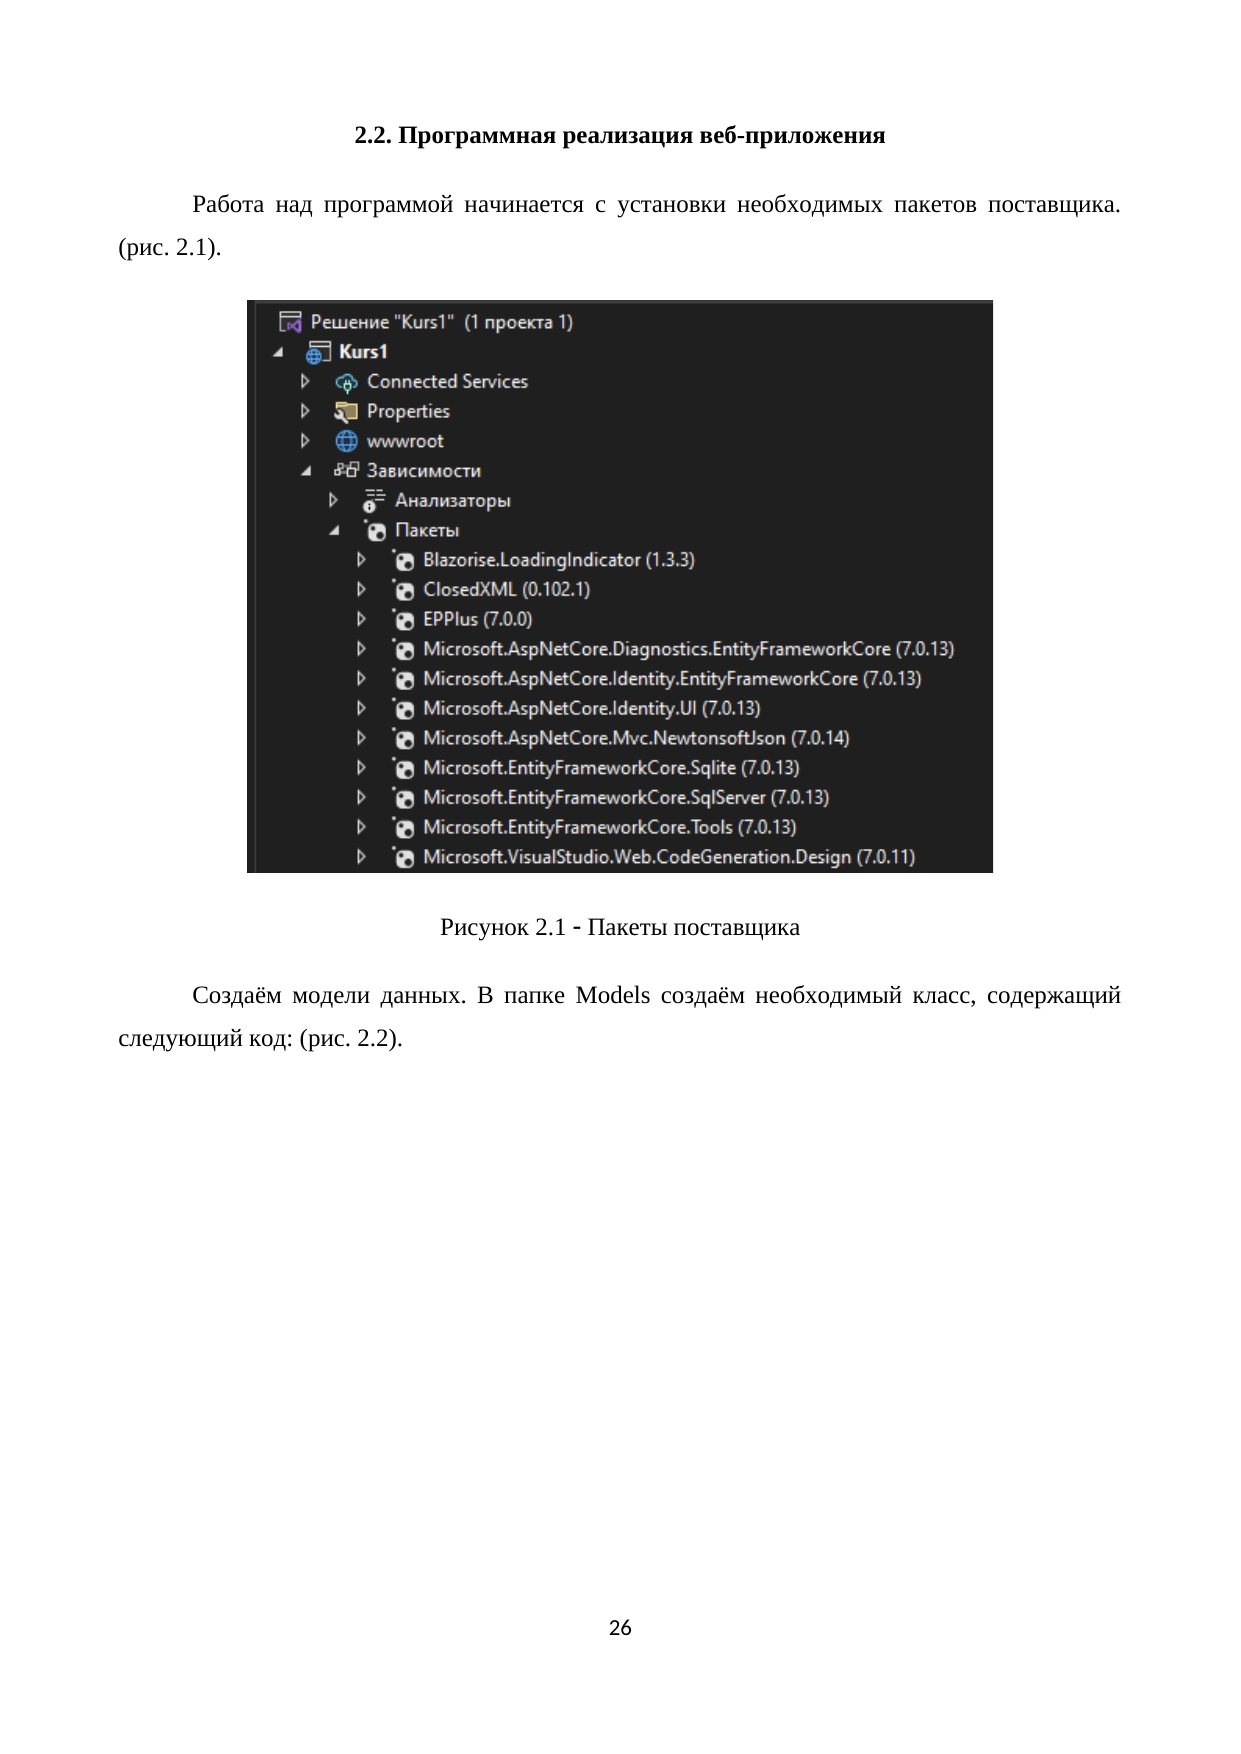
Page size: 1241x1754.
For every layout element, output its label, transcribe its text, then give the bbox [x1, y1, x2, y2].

subtitle 2.2. Программная реализация веб-приложения [118, 121, 1122, 149]
picture [247, 300, 994, 873]
text Рисунок 2.1 Пакеты поставщика [118, 912, 1122, 940]
text Создаём модели данных. В папке Models создаём необходимый класс, содержащий следующий код: (рис. 2.2). [118, 980, 1122, 1052]
text Работа над программой начинается с установки необходимых пакетов поставщика. (рис. 2.1). [118, 189, 1122, 261]
